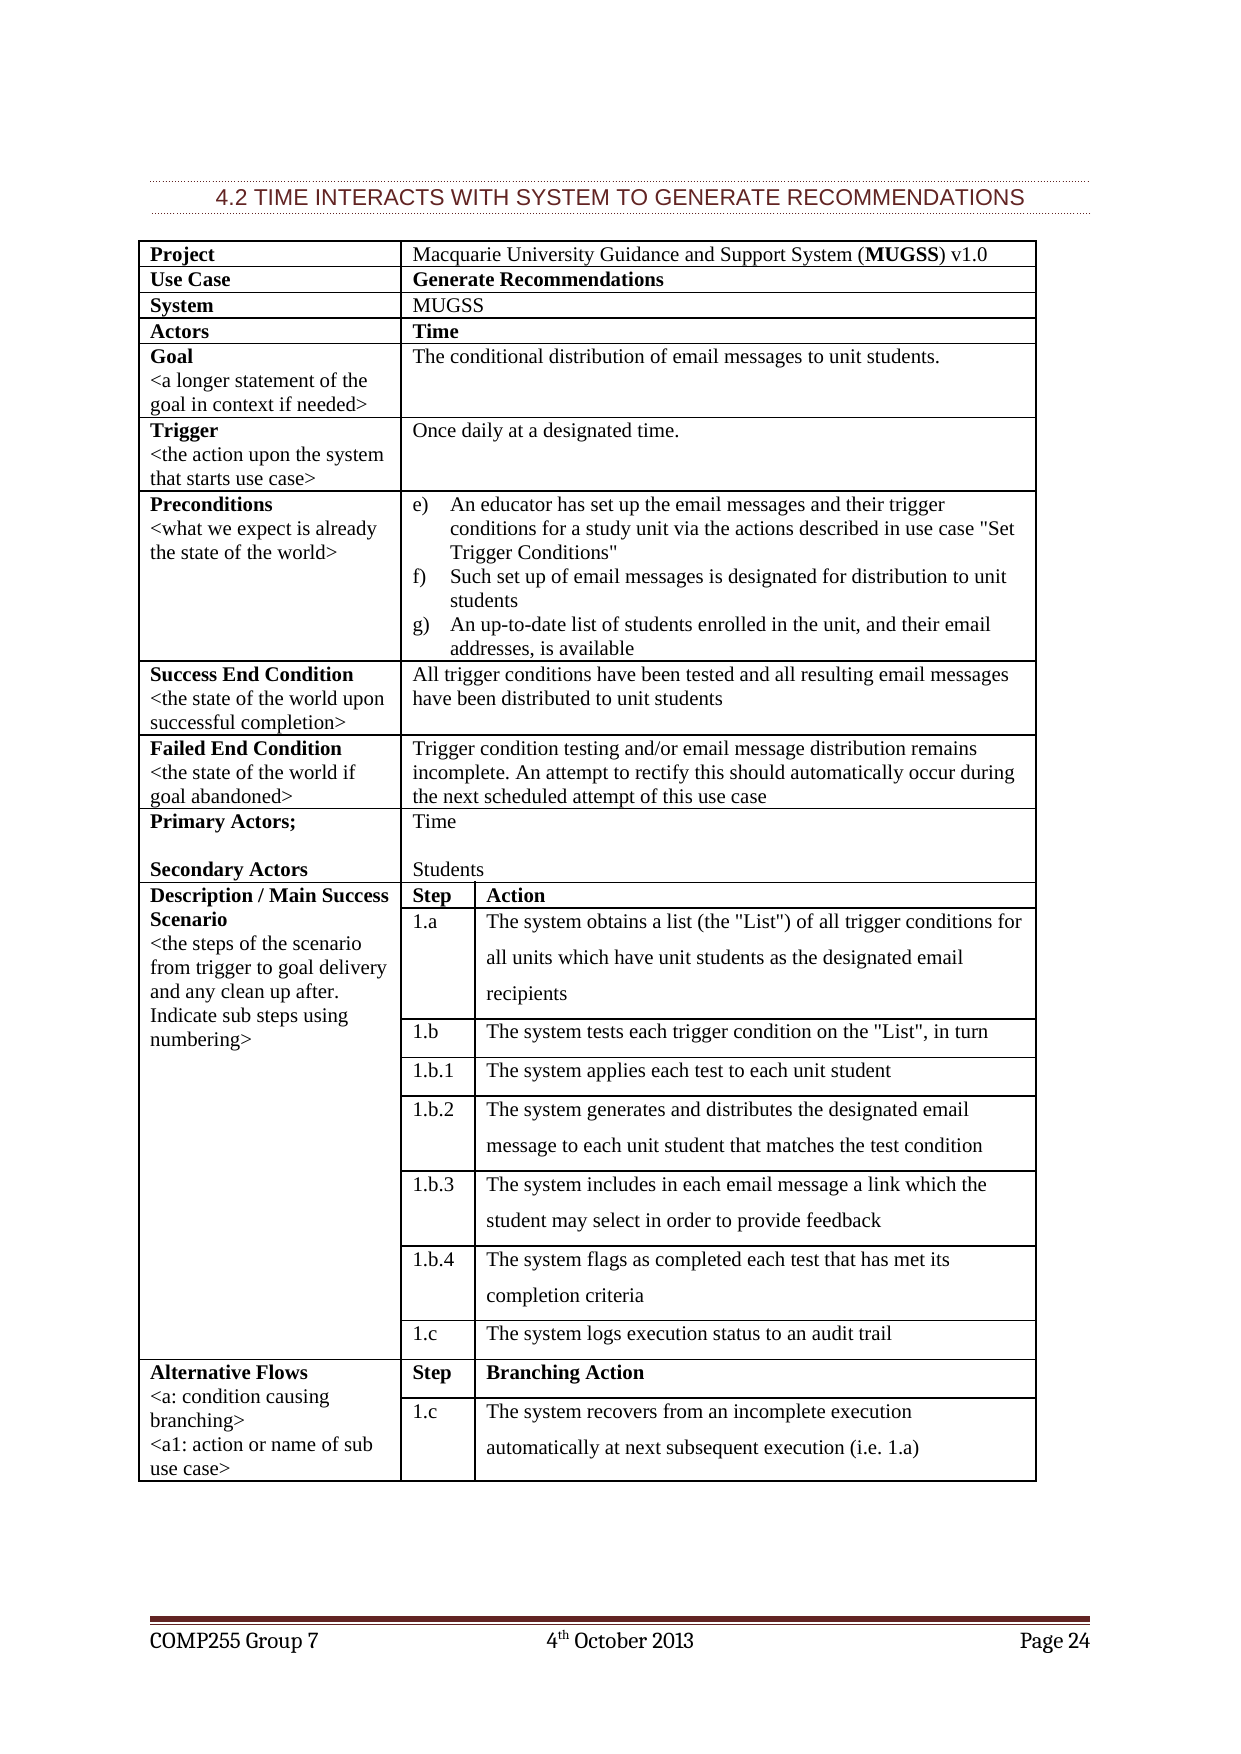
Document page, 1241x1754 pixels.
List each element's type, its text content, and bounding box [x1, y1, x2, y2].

table_cell The system flags as completed each test that has met its completion criteria [476, 1247, 1035, 1320]
table_cell Branching Action [476, 1360, 1035, 1397]
table_cell Use Case [140, 267, 400, 291]
table_cell Time Students [402, 809, 1035, 881]
table_cell Actors [140, 319, 400, 343]
table_cell The system applies each test to each unit student [476, 1058, 1035, 1095]
table_cell The system includes in each email message a link which the student may select in order to provide feedback [476, 1172, 1035, 1245]
table_header Project [140, 242, 400, 266]
table_cell Step [402, 1360, 474, 1397]
subtitle 4.2 tIME INTERACTS WITH sYSTEM TO GENERATE RECOMMENDATIONS [150, 181, 1090, 214]
table_cell Action [476, 883, 1035, 907]
table_cell Alternative Flows <a: condition causing branching> <a1: action or name of sub use case> [140, 1360, 400, 1480]
table_cell Description / Main Success Scenario <the steps of the scenario from trigger to goal delivery and any clean up after. Indicate sub steps using numbering> [140, 883, 400, 1358]
table_cell 1.b.3 [402, 1172, 474, 1245]
table_cell System [140, 293, 400, 317]
table_cell Once daily at a designated time. [402, 418, 1035, 490]
table_cell Generate Recommendations [402, 267, 1035, 291]
table_cell The system generates and distributes the designated email message to each unit student that matches the test condition [476, 1097, 1035, 1170]
table_header Macquarie University Guidance and Support System (MUGSS) v1.0 [402, 242, 1035, 266]
table_cell Trigger <the action upon the system that starts use case> [140, 418, 400, 490]
table_cell The conditional distribution of email messages to unit students. [402, 344, 1035, 416]
table_cell 1.b.2 [402, 1097, 474, 1170]
table_cell 1.b [402, 1020, 474, 1057]
table_cell All trigger conditions have been tested and all resulting email messages have been distributed to unit students [402, 662, 1035, 734]
table_cell 1.b.4 [402, 1247, 474, 1320]
table_cell 1.c [402, 1399, 474, 1480]
table_cell The system tests each trigger condition on the "List", in turn [476, 1020, 1035, 1057]
table_cell 1.a [402, 909, 474, 1018]
table_cell The system obtains a list (the "List") of all trigger conditions for all units which have unit students as the designated email recipients [476, 909, 1035, 1018]
table_cell Trigger condition testing and/or email message distribution remains incomplete. An attempt to rectify this should automatically occur during the next scheduled attempt of this use case [402, 736, 1035, 808]
table_cell The system recovers from an incomplete execution automatically at next subsequent execution (i.e. 1.a) [476, 1399, 1035, 1480]
table_cell Success End Condition <the state of the world upon successful completion> [140, 662, 400, 734]
table_cell Step [402, 883, 474, 907]
table_cell Primary Actors; Secondary Actors [140, 809, 400, 881]
table_cell MUGSS [402, 293, 1035, 317]
table_cell Preconditions <what we expect is already the state of the world> [140, 492, 400, 660]
table_cell 1.c [402, 1321, 474, 1358]
table_cell Time [402, 319, 1035, 343]
table_cell Goal <a longer statement of the goal in context if needed> [140, 344, 400, 416]
table_cell The system logs execution status to an audit trail [476, 1321, 1035, 1358]
table_cell Failed End Condition <the state of the world if goal abandoned> [140, 736, 400, 808]
table_cell 1.b.1 [402, 1058, 474, 1095]
table_cell An educator has set up the email messages and their trigger conditions for a study unit via the actions described in use case "Set Trigger Conditions" Such set up of email messages is designated for distribution to unit students An up-to-date list of students enrolled in the unit, and their email addresses, is available [402, 492, 1035, 660]
